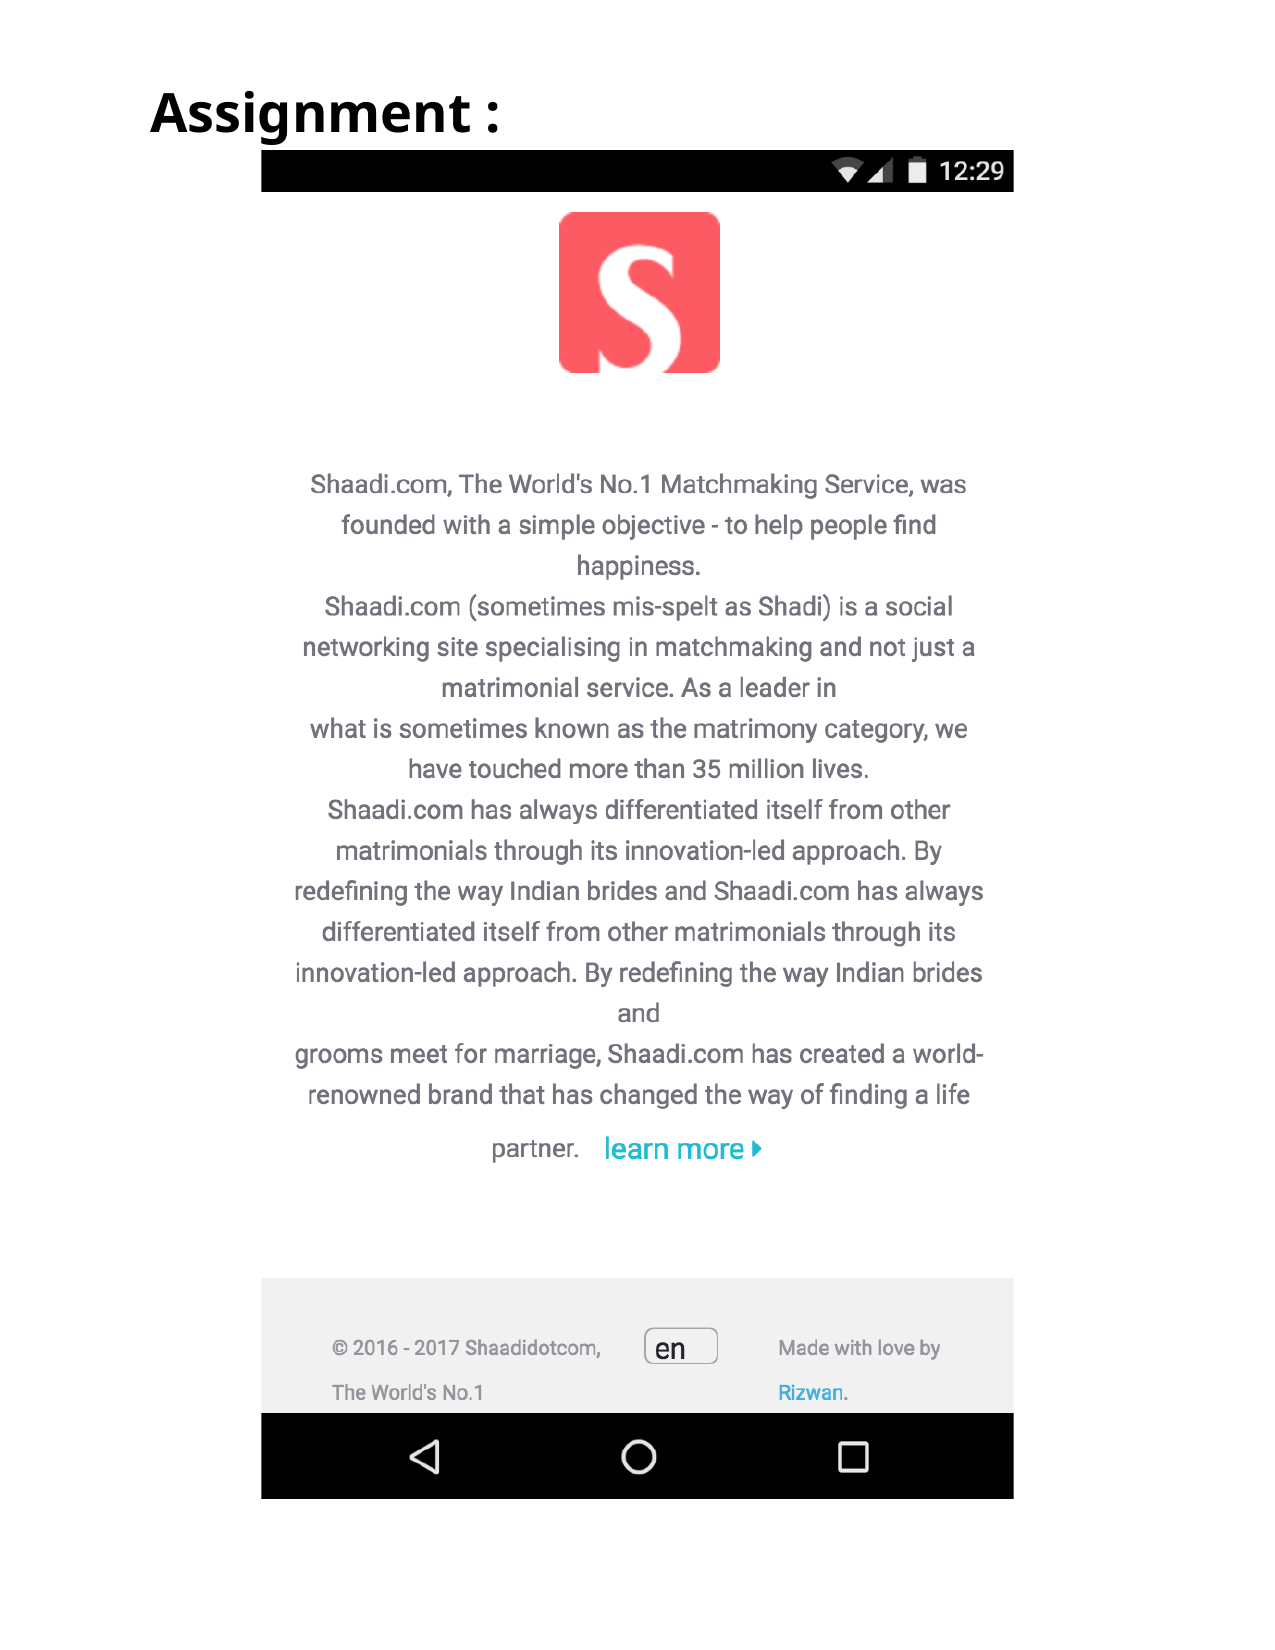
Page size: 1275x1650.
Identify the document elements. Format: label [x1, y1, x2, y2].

picture [261, 150, 1014, 1499]
